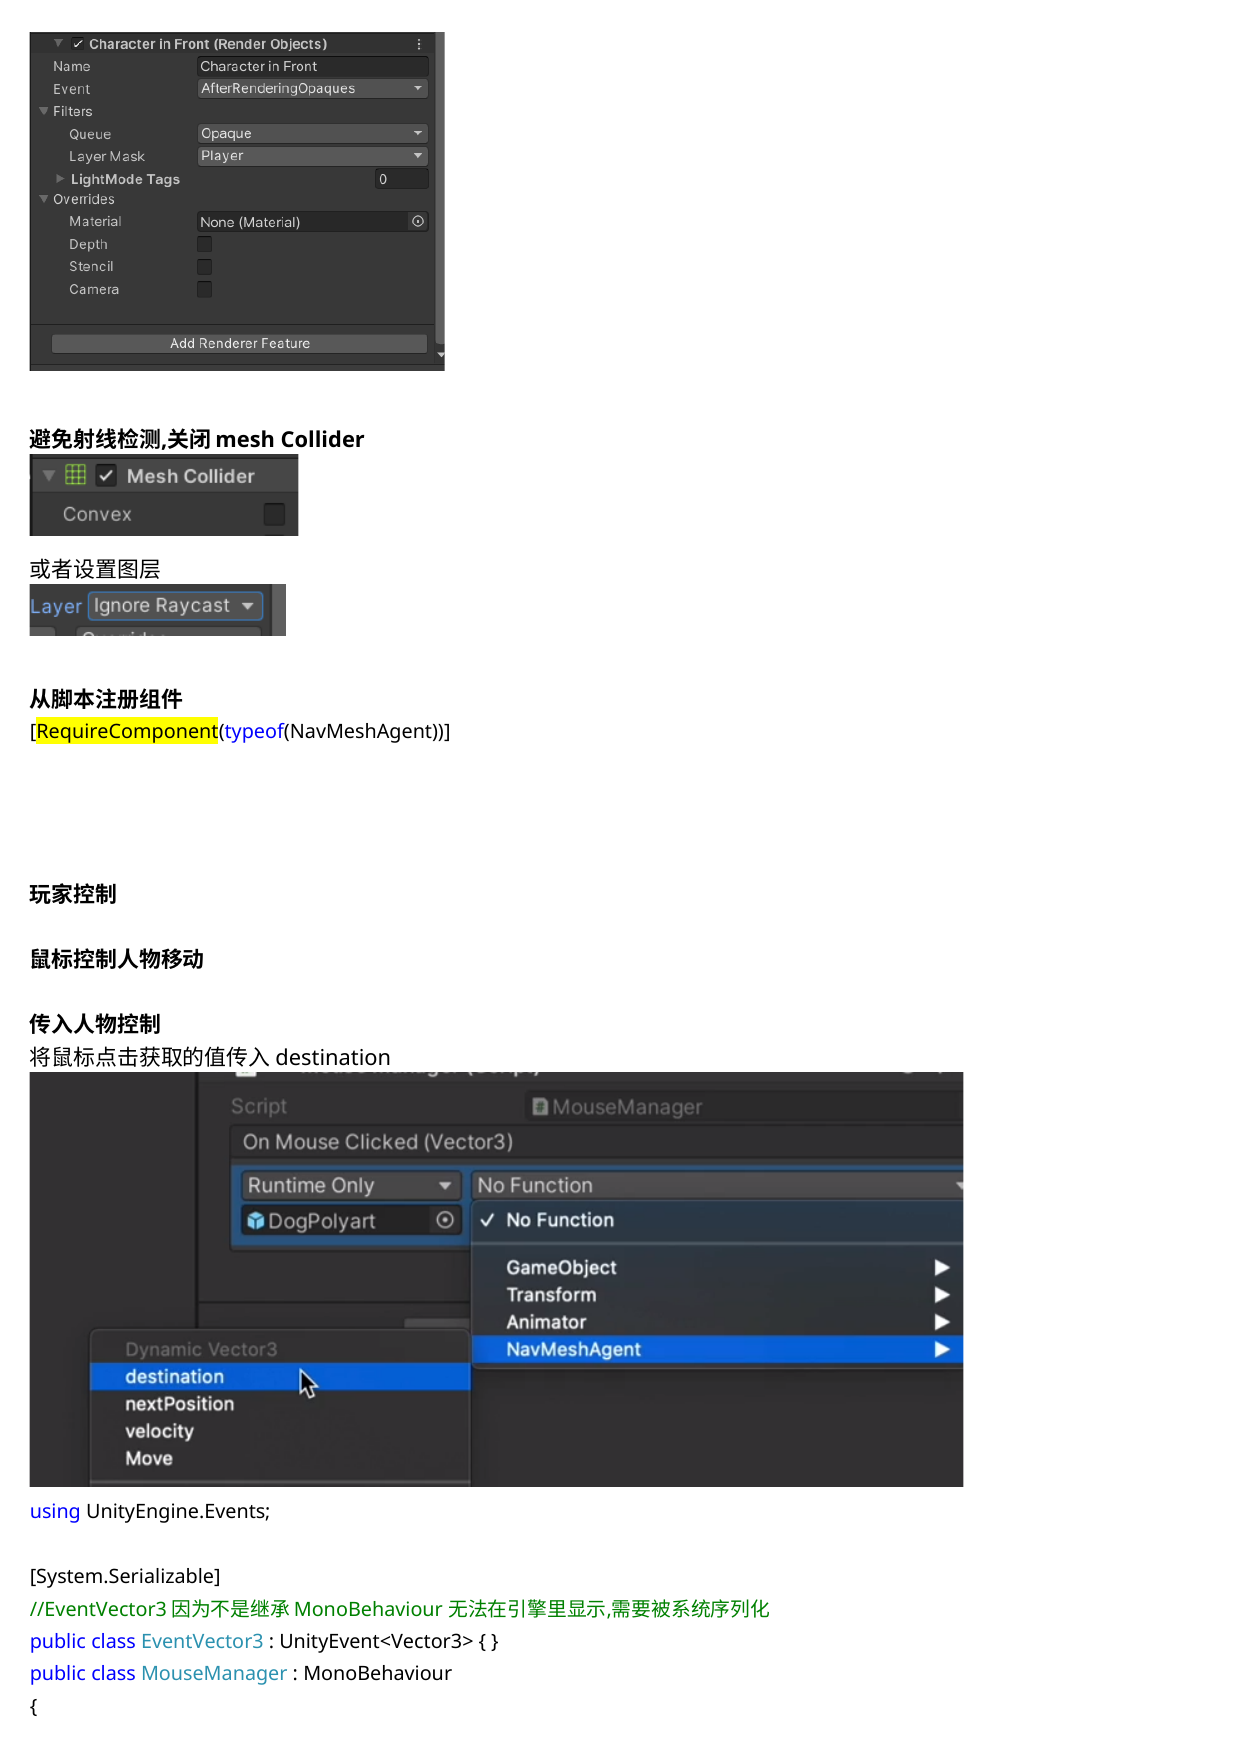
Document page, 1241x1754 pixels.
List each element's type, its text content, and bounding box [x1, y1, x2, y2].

text 传入人物控制 [29, 1007, 1152, 1039]
text [RequireComponent(typeof(NavMeshAgent))] [29, 714, 1211, 747]
picture [29, 454, 299, 536]
text 玩家控制 [29, 877, 1189, 909]
picture [29, 1072, 964, 1487]
picture [29, 584, 286, 636]
text 或者设置图层 [29, 552, 1211, 584]
text 从脚本注册组件 [29, 682, 1152, 714]
text //EventVector3因为不是继承MonoBehaviour 无法在引擎里显示,需要被系统序列化 [29, 1592, 1211, 1624]
text public class EventVector3 : UnityEvent<Vector3> { } [29, 1624, 1211, 1657]
text 避免射线检测,关闭mesh Collider [29, 422, 1189, 454]
text [System.Serializable] [29, 1559, 1211, 1592]
text { [29, 1689, 1211, 1722]
text 鼠标控制人物移动 [29, 942, 1152, 974]
text using UnityEngine.Events; [29, 1494, 1211, 1527]
text 将鼠标点击获取的值传入 destination [29, 1039, 1211, 1072]
picture [29, 32, 445, 371]
text public class MouseManager : MonoBehaviour [29, 1657, 1211, 1689]
